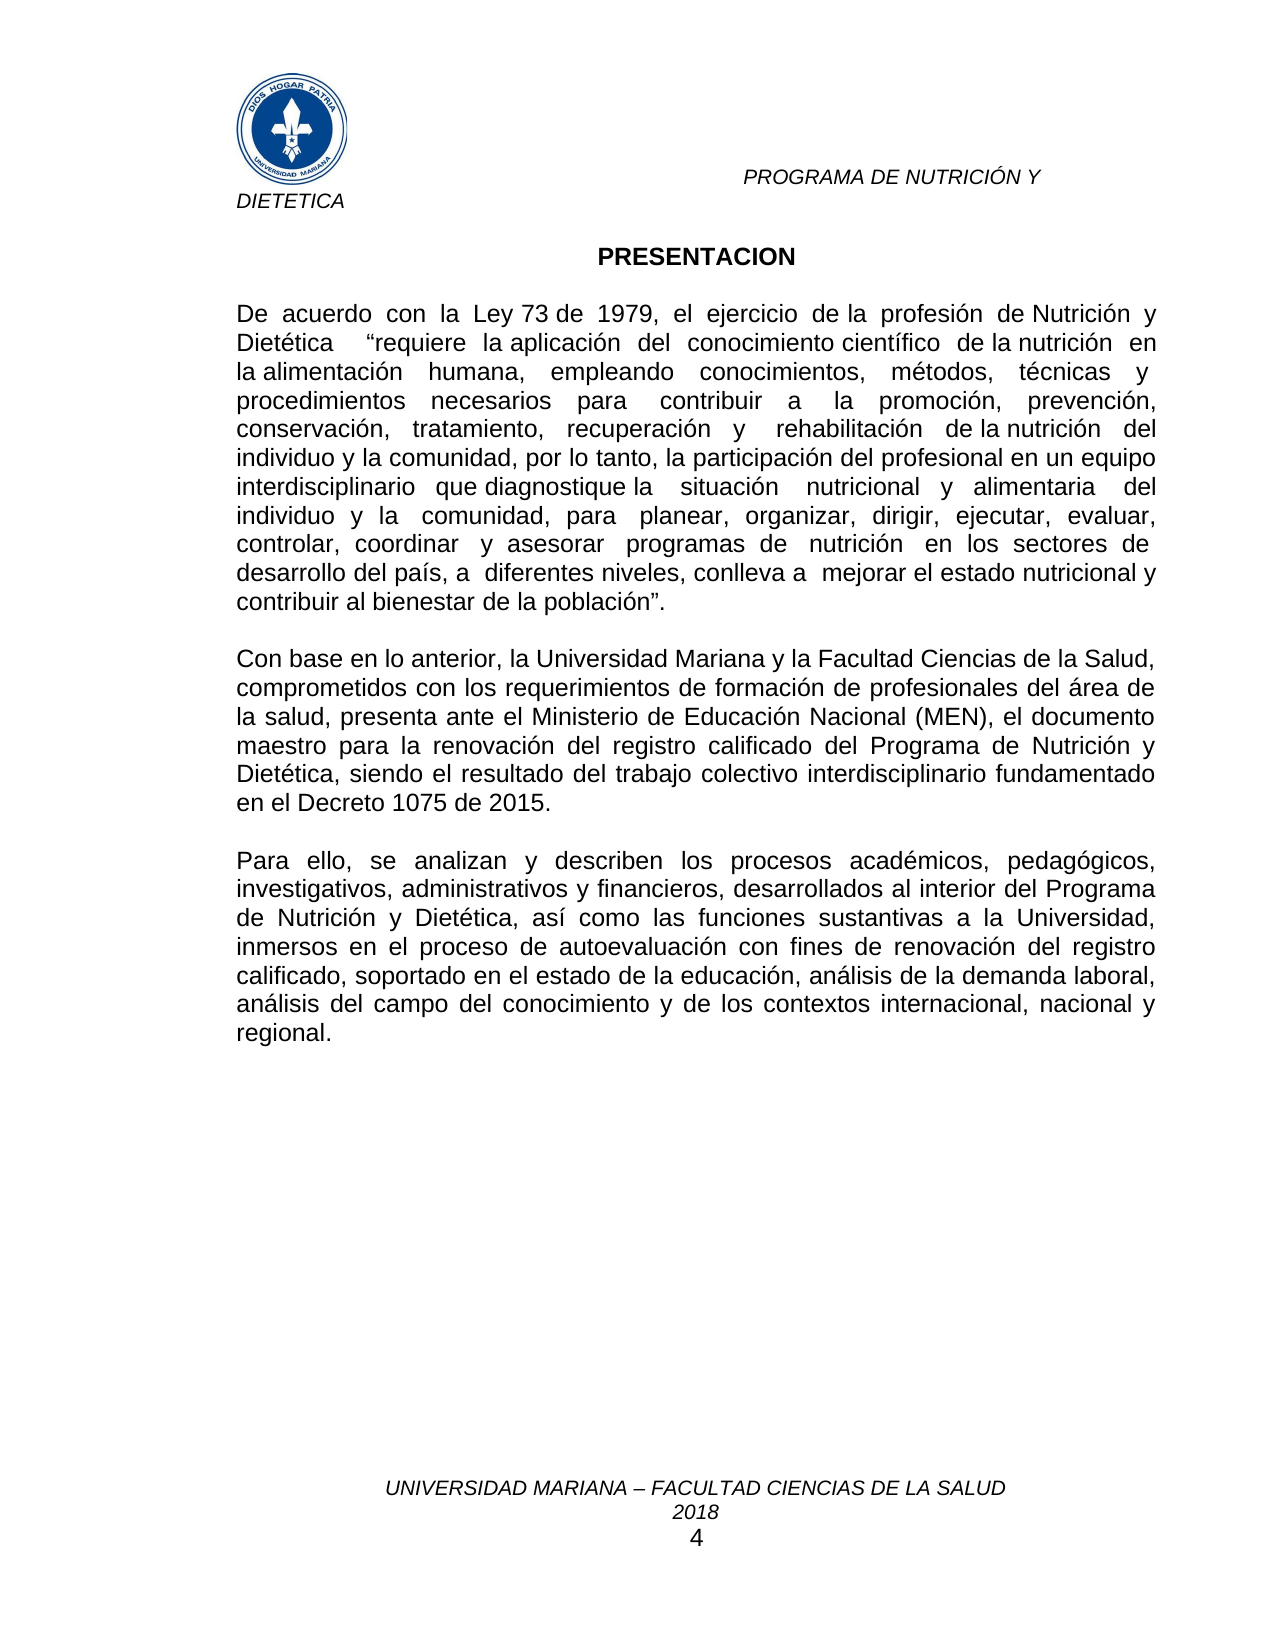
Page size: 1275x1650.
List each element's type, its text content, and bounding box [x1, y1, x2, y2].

text Para ello, se analizan y describen los procesos académicos, pedagógicos, investigativos, administrativos y financieros, desarrollados al interior del Programa de Nutrición y Dietética, así como las funciones sustantivas a la Universidad, inmersos en el proceso de autoevaluación con fines de renovación del registro calificado, soportado en el estado de la educación, análisis de la demanda laboral, análisis del campo del conocimiento y de los contextos internacional, nacional y regional. [236, 846, 1157, 1047]
text De acuerdo con la Ley 73 de 1979, el ejercicio de la profesión de Nutrición y Dietética “requiere la aplicación del conocimiento científico de la nutrición en la alimentación humana, empleando conocimientos, métodos, técnicas y procedimientos necesarios para contribuir a la promoción, prevención, conservación, tratamiento, recuperación y rehabilitación de la nutrición del individuo y la comunidad, por lo tanto, la participación del profesional en un equipo interdisciplinario que diagnostique la situación nutricional y alimentaria del individuo y la comunidad, para planear, organizar, dirigir, ejecutar, evaluar, controlar, coordinar y asesorar programas de nutrición en los sectores de desarrollo del país, a diferentes niveles, conlleva a mejorar el estado nutricional y contribuir al bienestar de la población”. [236, 299, 1157, 616]
text PRESENTACION [236, 242, 1157, 271]
picture [236, 73, 348, 185]
text Con base en lo anterior, la Universidad Mariana y la Facultad Ciencias de la Salud, comprometidos con los requerimientos de formación de profesionales del área de la salud, presenta ante el Ministerio de Educación Nacional (MEN), el documento maestro para la renovación del registro calificado del Programa de Nutrición y Dietética, siendo el resultado del trabajo colectivo interdisciplinario fundamentado en el Decreto 1075 de 2015. [236, 644, 1157, 817]
